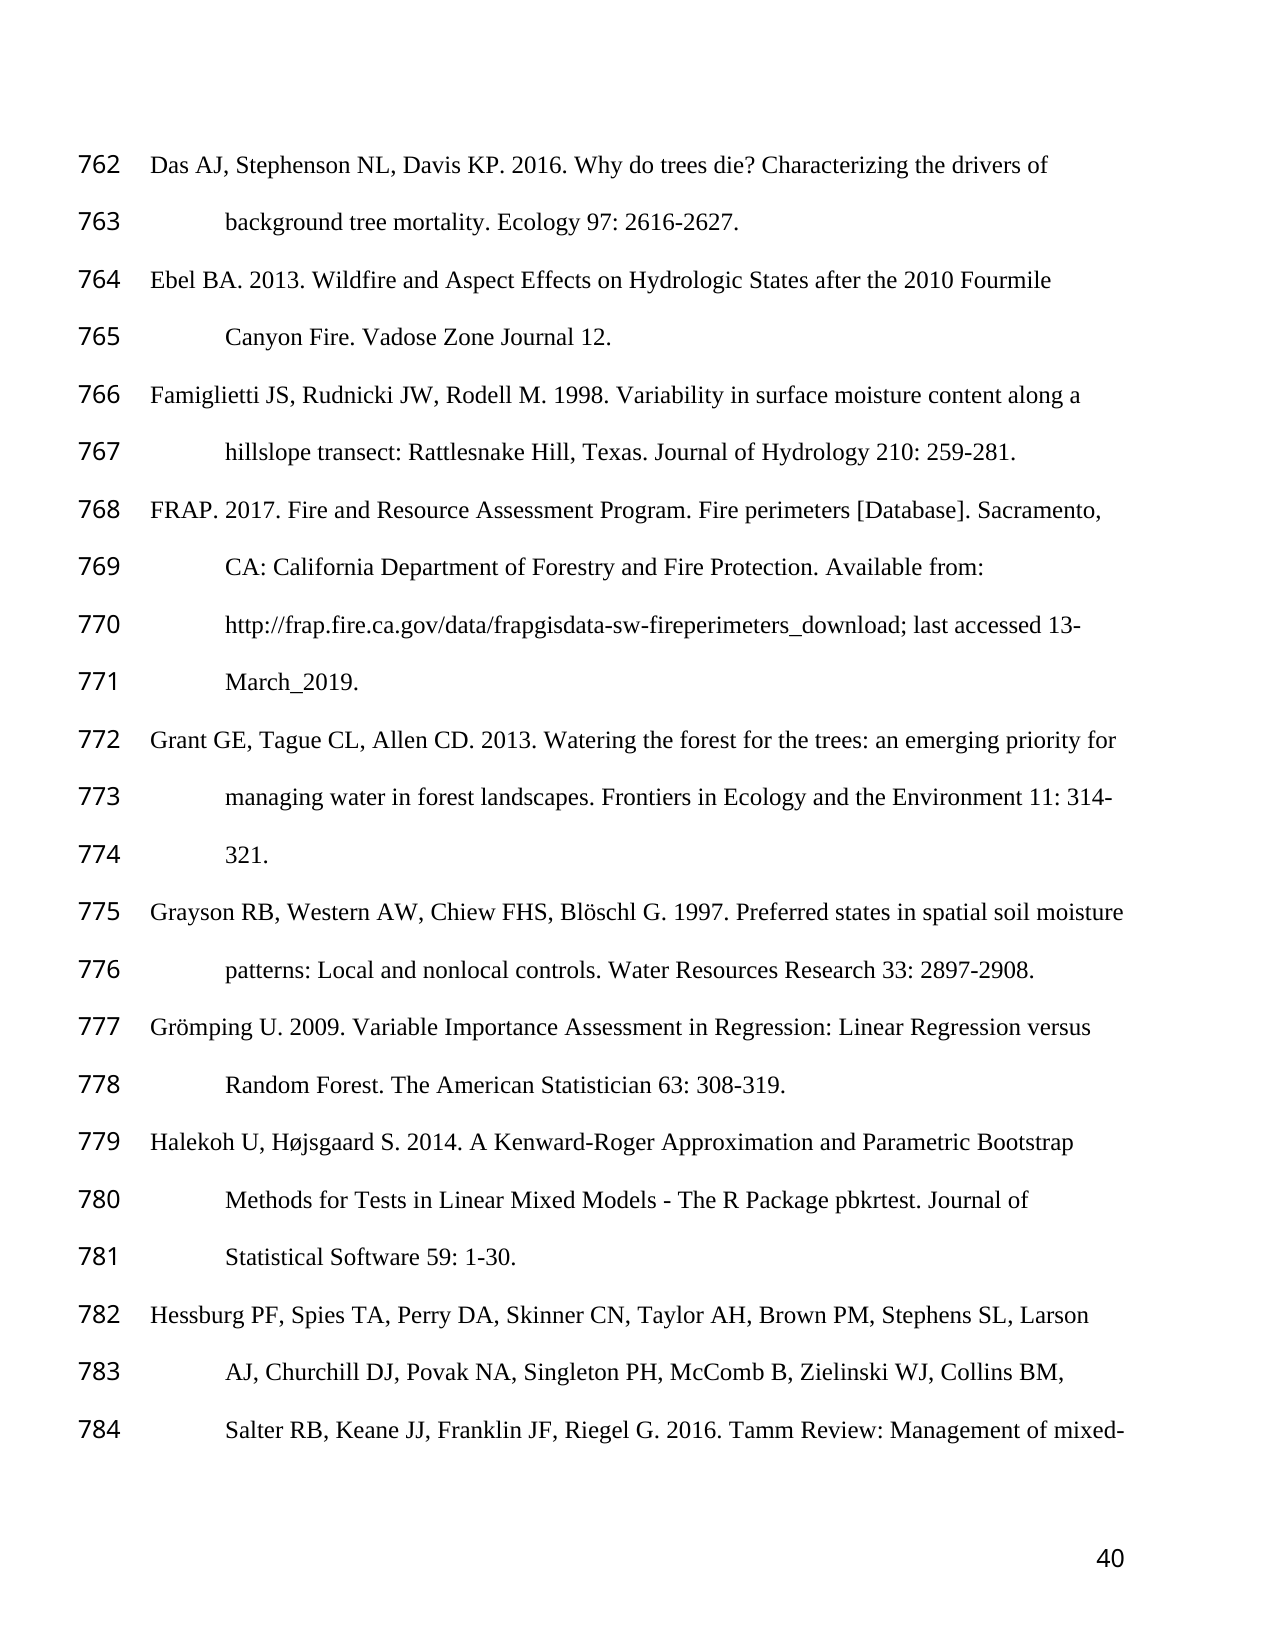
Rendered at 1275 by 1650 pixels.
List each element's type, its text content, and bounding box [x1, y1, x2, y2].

text Famiglietti JS, Rudnicki JW, Rodell M. 1998. Variability in surface moisture content along a hillslope transect: Rattlesnake Hill, Texas. Journal of Hydrology 210: 259-281. [150, 380, 1125, 466]
text Grayson RB, Western AW, Chiew FHS, Blöschl G. 1997. Preferred states in spatial soil moisture patterns: Local and nonlocal controls. Water Resources Research 33: 2897-2908. [150, 897, 1125, 984]
text Grömping U. 2009. Variable Importance Assessment in Regression: Linear Regression versus Random Forest. The American Statistician 63: 308-319. [150, 1012, 1125, 1099]
text Grant GE, Tague CL, Allen CD. 2013. Watering the forest for the trees: an emerging priority for managing water in forest landscapes. Frontiers in Ecology and the Environment 11: 314-321. [150, 725, 1125, 869]
text Das AJ, Stephenson NL, Davis KP. 2016. Why do trees die? Characterizing the drivers of background tree mortality. Ecology 97: 2616-2627. [150, 150, 1125, 236]
text Halekoh U, Højsgaard S. 2014. A Kenward-Roger Approximation and Parametric Bootstrap Methods for Tests in Linear Mixed Models - The R Package pbkrtest. Journal of Statistical Software 59: 1-30. [150, 1127, 1125, 1271]
text FRAP. 2017. Fire and Resource Assessment Program. Fire perimeters [Database]. Sacramento, CA: California Department of Forestry and Fire Protection. Available from: http://frap.fire.ca.gov/data/frapgisdata-sw-fireperimeters_download; last accessed 13-March_2019. [150, 495, 1125, 696]
text Ebel BA. 2013. Wildfire and Aspect Effects on Hydrologic States after the 2010 Fourmile Canyon Fire. Vadose Zone Journal 12. [150, 265, 1125, 351]
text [150, 1300, 1125, 1444]
